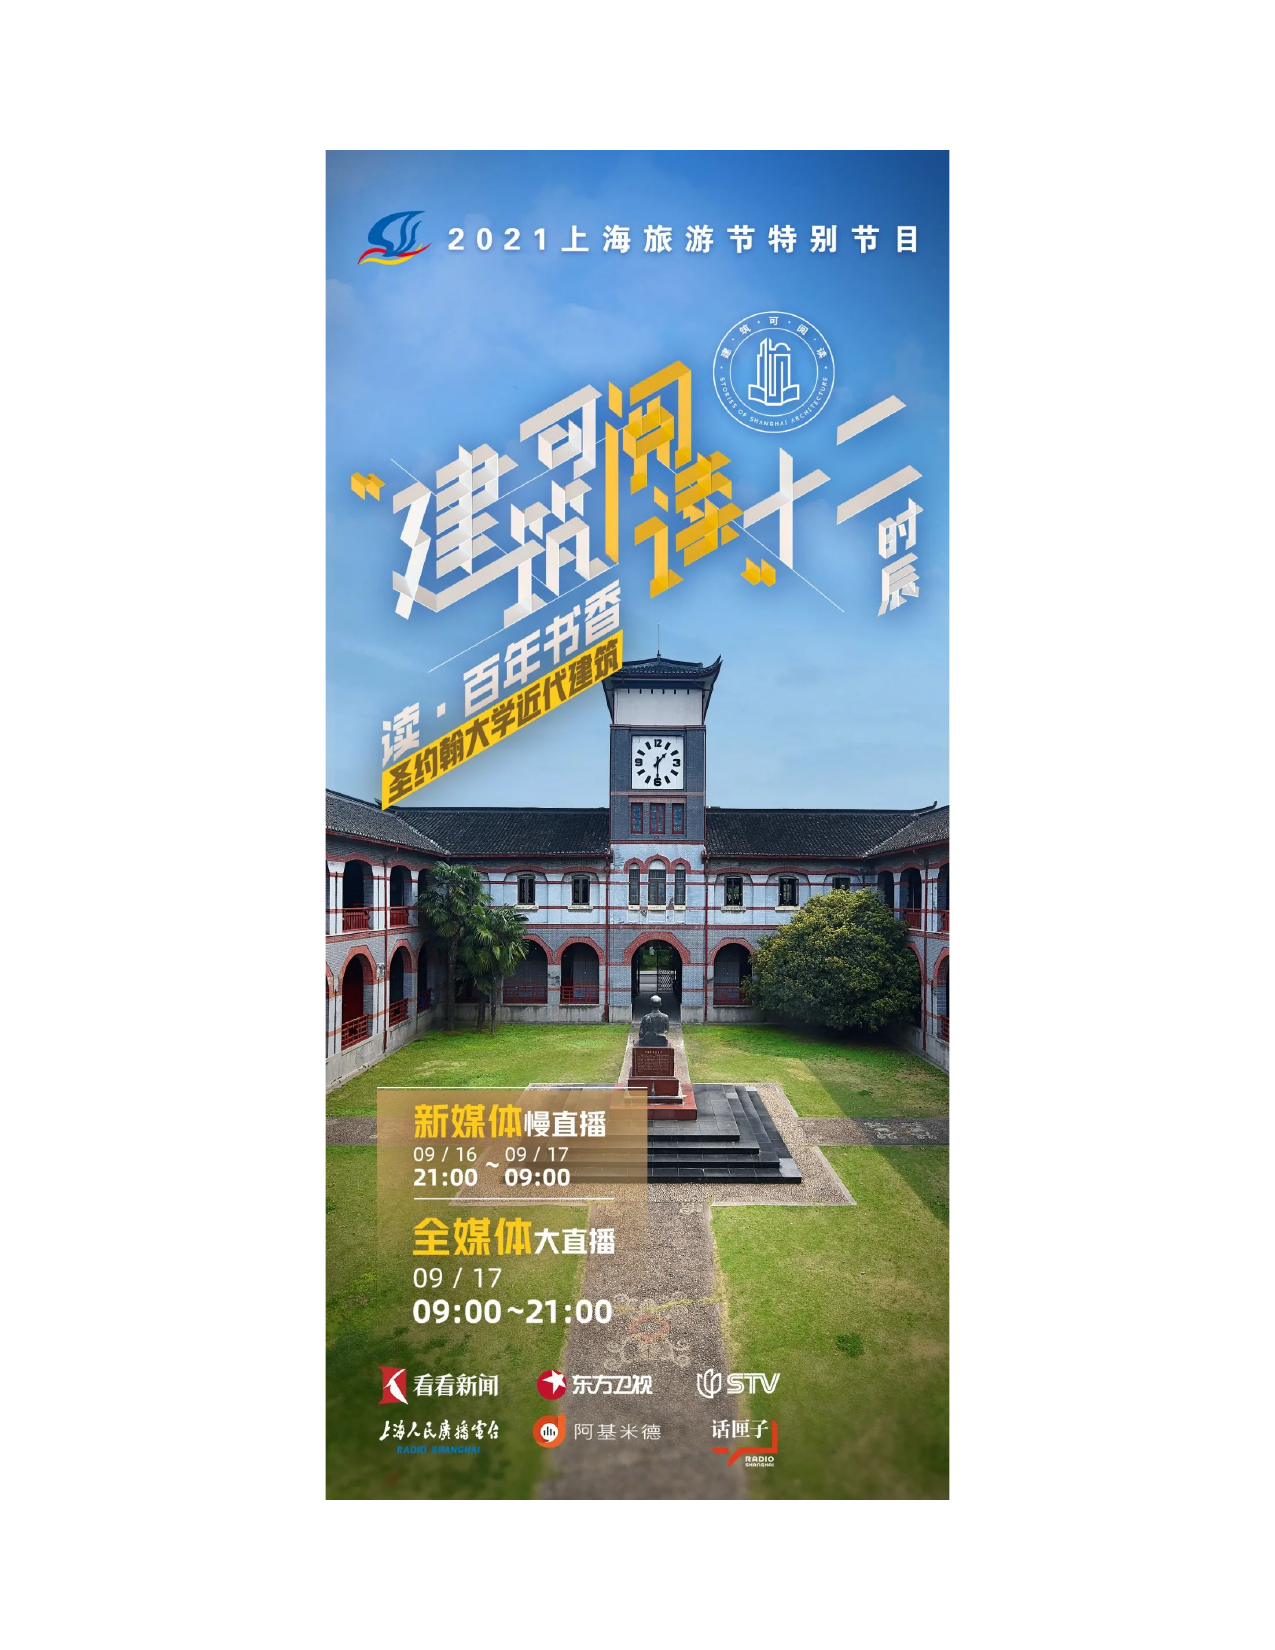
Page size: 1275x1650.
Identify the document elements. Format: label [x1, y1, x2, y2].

picture [325, 150, 950, 1500]
